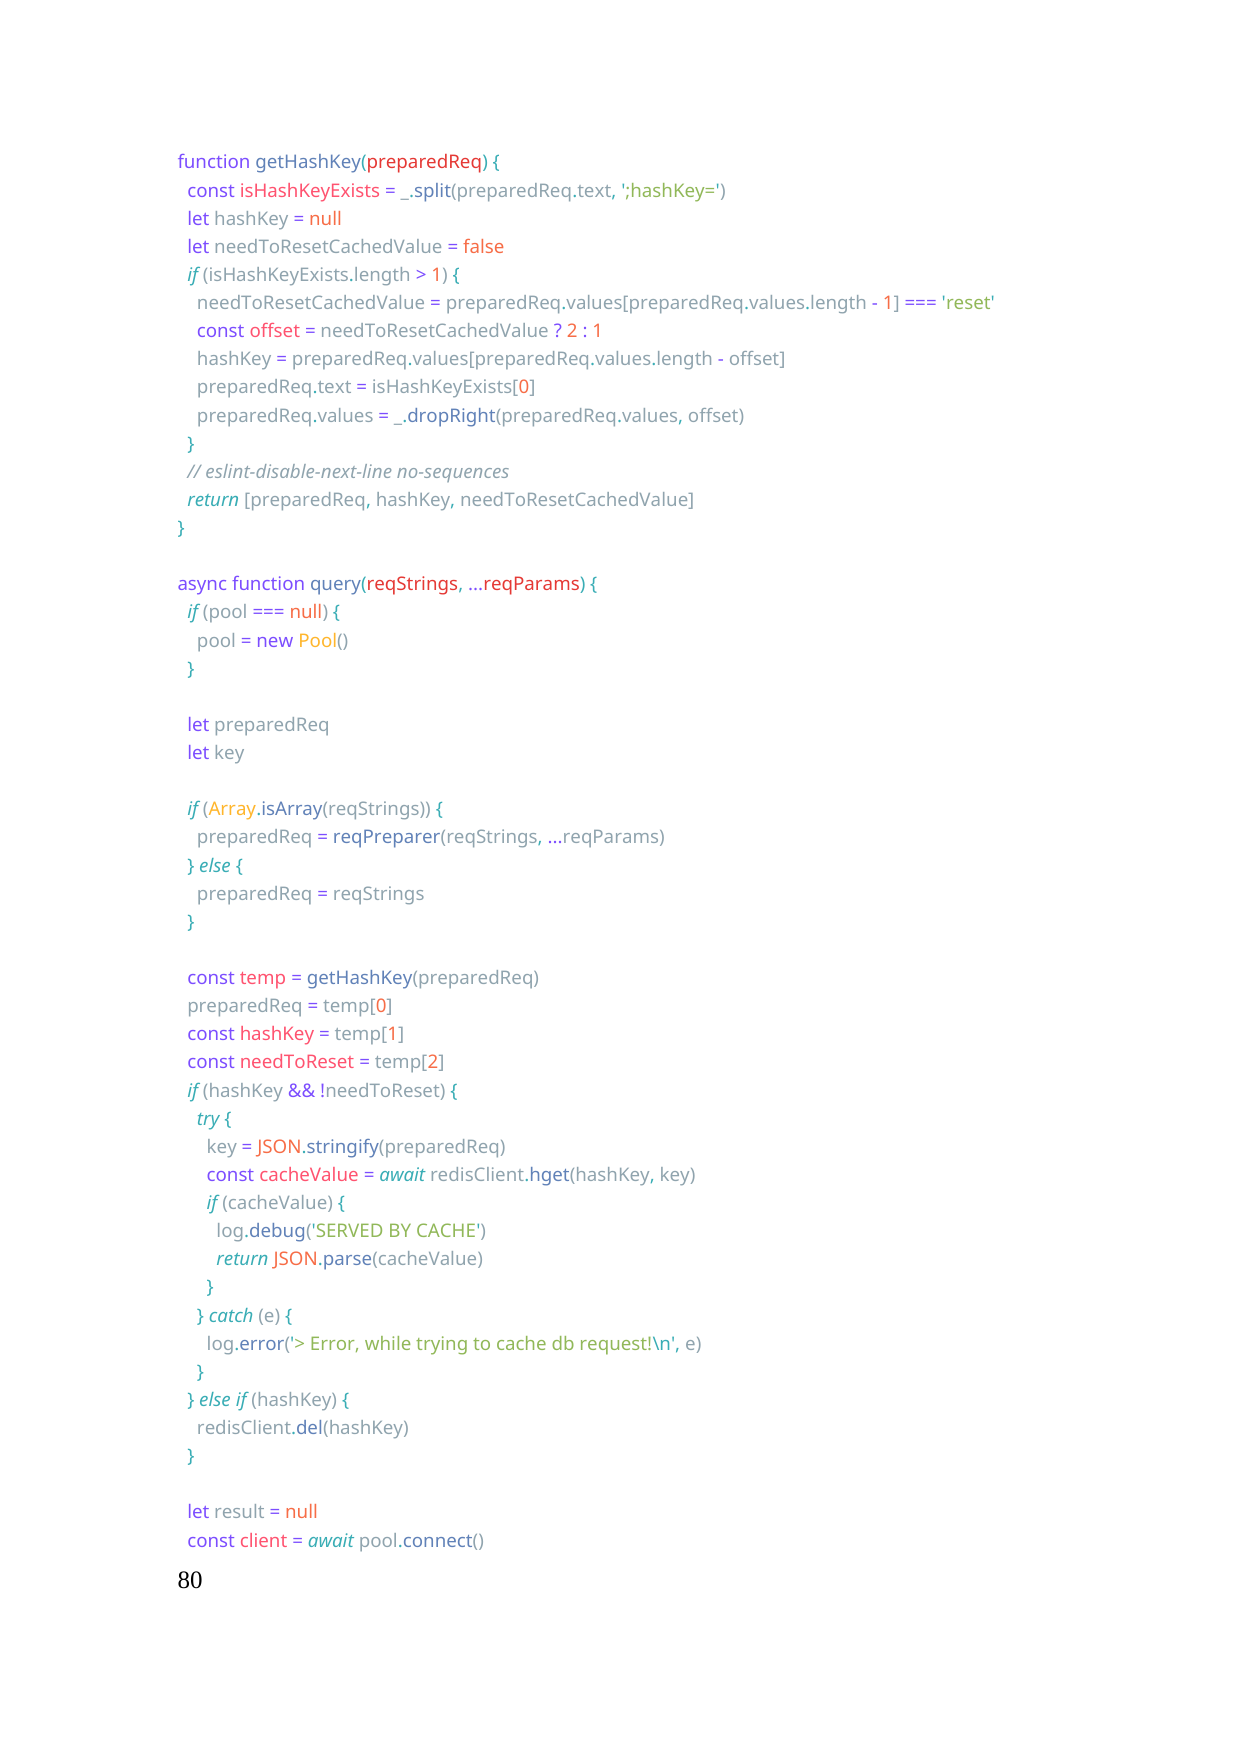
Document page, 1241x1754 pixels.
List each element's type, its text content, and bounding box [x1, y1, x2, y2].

text } [177, 512, 1181, 540]
text } [177, 1356, 1181, 1384]
text const temp = getHashKey(preparedReq) [177, 962, 1181, 990]
text } else if (hashKey) { [177, 1384, 1181, 1412]
text if (Array.isArray(reqStrings)) { [177, 793, 1181, 821]
text return JSON.parse(cacheValue) [177, 1243, 1181, 1271]
text let preparedReq [177, 709, 1181, 737]
text const client = await pool.connect() [177, 1524, 1181, 1552]
text hashKey = preparedReq.values[preparedReq.values.length - offset] [177, 343, 1181, 371]
text const cacheValue = await redisClient.hget(hashKey, key) [177, 1159, 1181, 1187]
text pool = new Pool() [177, 624, 1181, 652]
text // eslint-disable-next-line no-sequences [177, 456, 1181, 484]
text log.debug('SERVED BY CACHE') [177, 1215, 1181, 1243]
text const isHashKeyExists = _.split(preparedReq.text, ';hashKey=') [177, 174, 1181, 202]
text return [preparedReq, hashKey, needToResetCachedValue] [177, 484, 1181, 512]
text needToResetCachedValue = preparedReq.values[preparedReq.values.length - 1] === 'reset' [177, 287, 1181, 315]
text let hashKey = null [177, 202, 1181, 231]
text const offset = needToResetCachedValue ? 2 : 1 [177, 315, 1181, 343]
text let needToResetCachedValue = false [177, 231, 1181, 259]
text } [177, 906, 1181, 934]
text if (isHashKeyExists.length > 1) { [177, 259, 1181, 287]
text async function query(reqStrings, ...reqParams) { [177, 568, 1181, 596]
text } [177, 652, 1181, 681]
text } [177, 1271, 1181, 1299]
text preparedReq = reqStrings [177, 877, 1181, 906]
text preparedReq.text = isHashKeyExists[0] [177, 371, 1181, 399]
text const hashKey = temp[1] [177, 1018, 1181, 1046]
text preparedReq = reqPreparer(reqStrings, ...reqParams) [177, 821, 1181, 849]
text } else { [177, 849, 1181, 877]
text preparedReq.values = _.dropRight(preparedReq.values, offset) [177, 399, 1181, 427]
text if (hashKey && !needToReset) { [177, 1074, 1181, 1102]
text if (pool === null) { [177, 596, 1181, 624]
text } [177, 1440, 1181, 1468]
text } catch (e) { [177, 1299, 1181, 1327]
text const needToReset = temp[2] [177, 1046, 1181, 1074]
text function getHashKey(preparedReq) { [177, 146, 1181, 174]
text let result = null [177, 1496, 1181, 1524]
text key = JSON.stringify(preparedReq) [177, 1131, 1181, 1159]
text log.error('> Error, while trying to cache db request!\n', e) [177, 1327, 1181, 1356]
text preparedReq = temp[0] [177, 990, 1181, 1018]
text redisClient.del(hashKey) [177, 1412, 1181, 1440]
text let key [177, 737, 1181, 765]
text } [177, 427, 1181, 456]
text if (cacheValue) { [177, 1187, 1181, 1215]
text try { [177, 1102, 1181, 1131]
